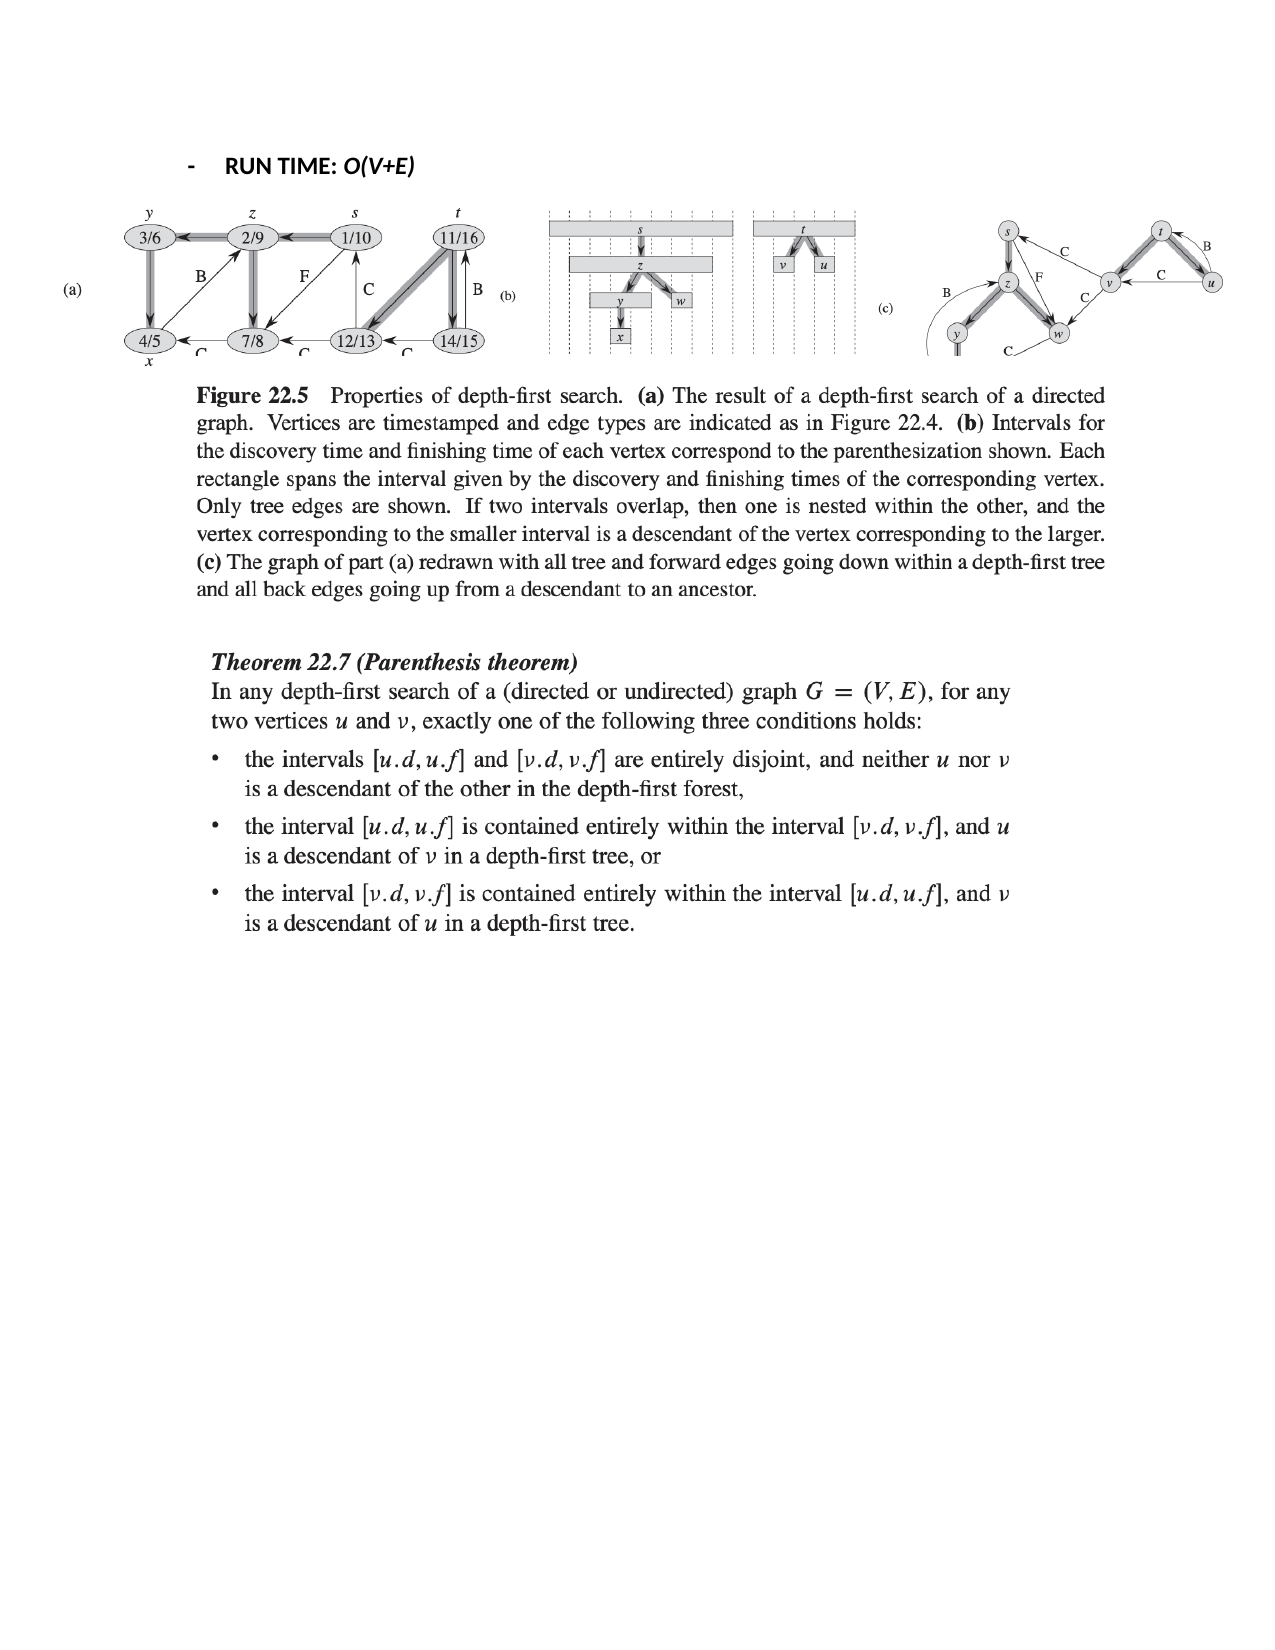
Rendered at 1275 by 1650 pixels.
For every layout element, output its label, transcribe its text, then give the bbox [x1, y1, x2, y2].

picture [58, 192, 1224, 621]
list RUN TIME: O(V+E) [187, 150, 1125, 181]
picture [205, 642, 1022, 948]
